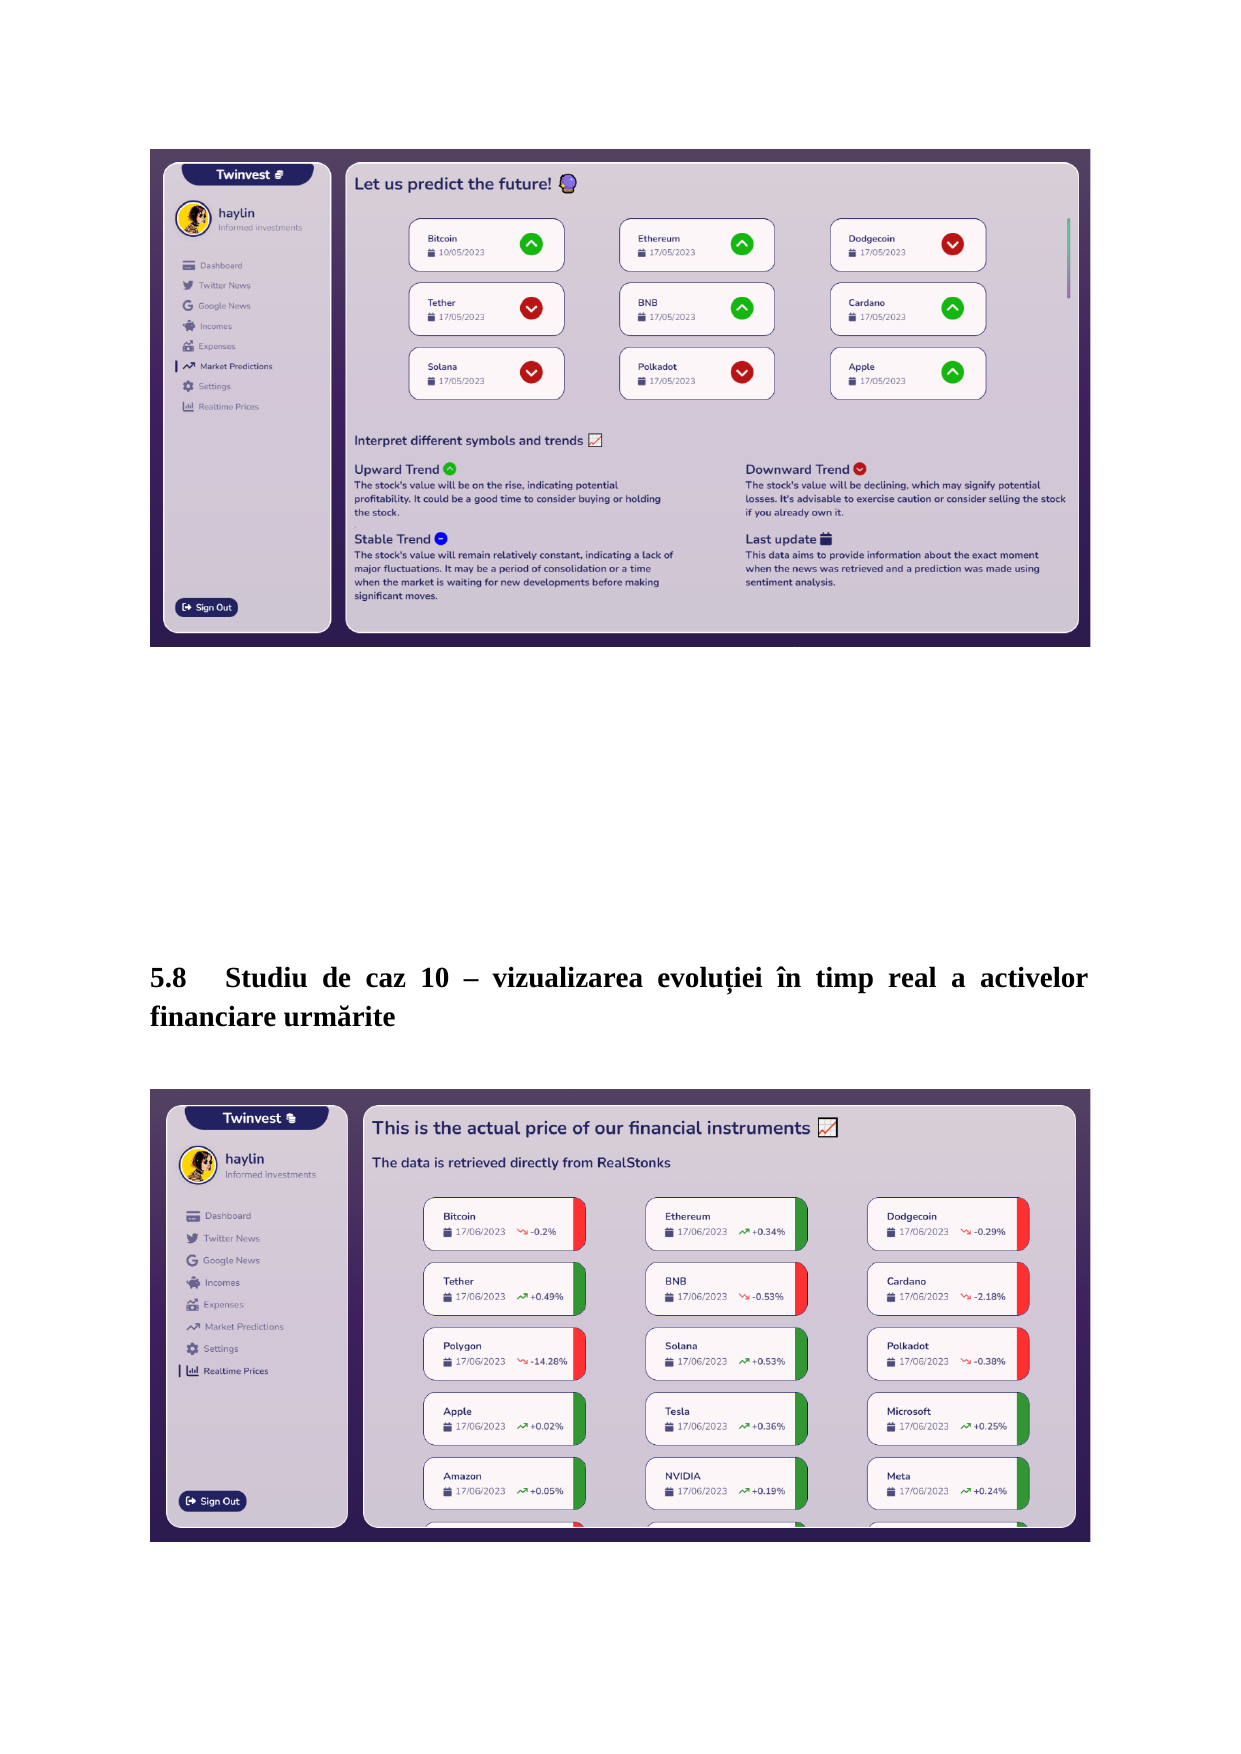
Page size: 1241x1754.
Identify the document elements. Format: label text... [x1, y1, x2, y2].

picture [150, 1089, 1091, 1542]
subtitle 5.8 Studiu de caz 10 – vizualizarea evoluției în timp real a activelor financiare urmărite [150, 961, 1090, 1033]
picture [150, 149, 1091, 647]
